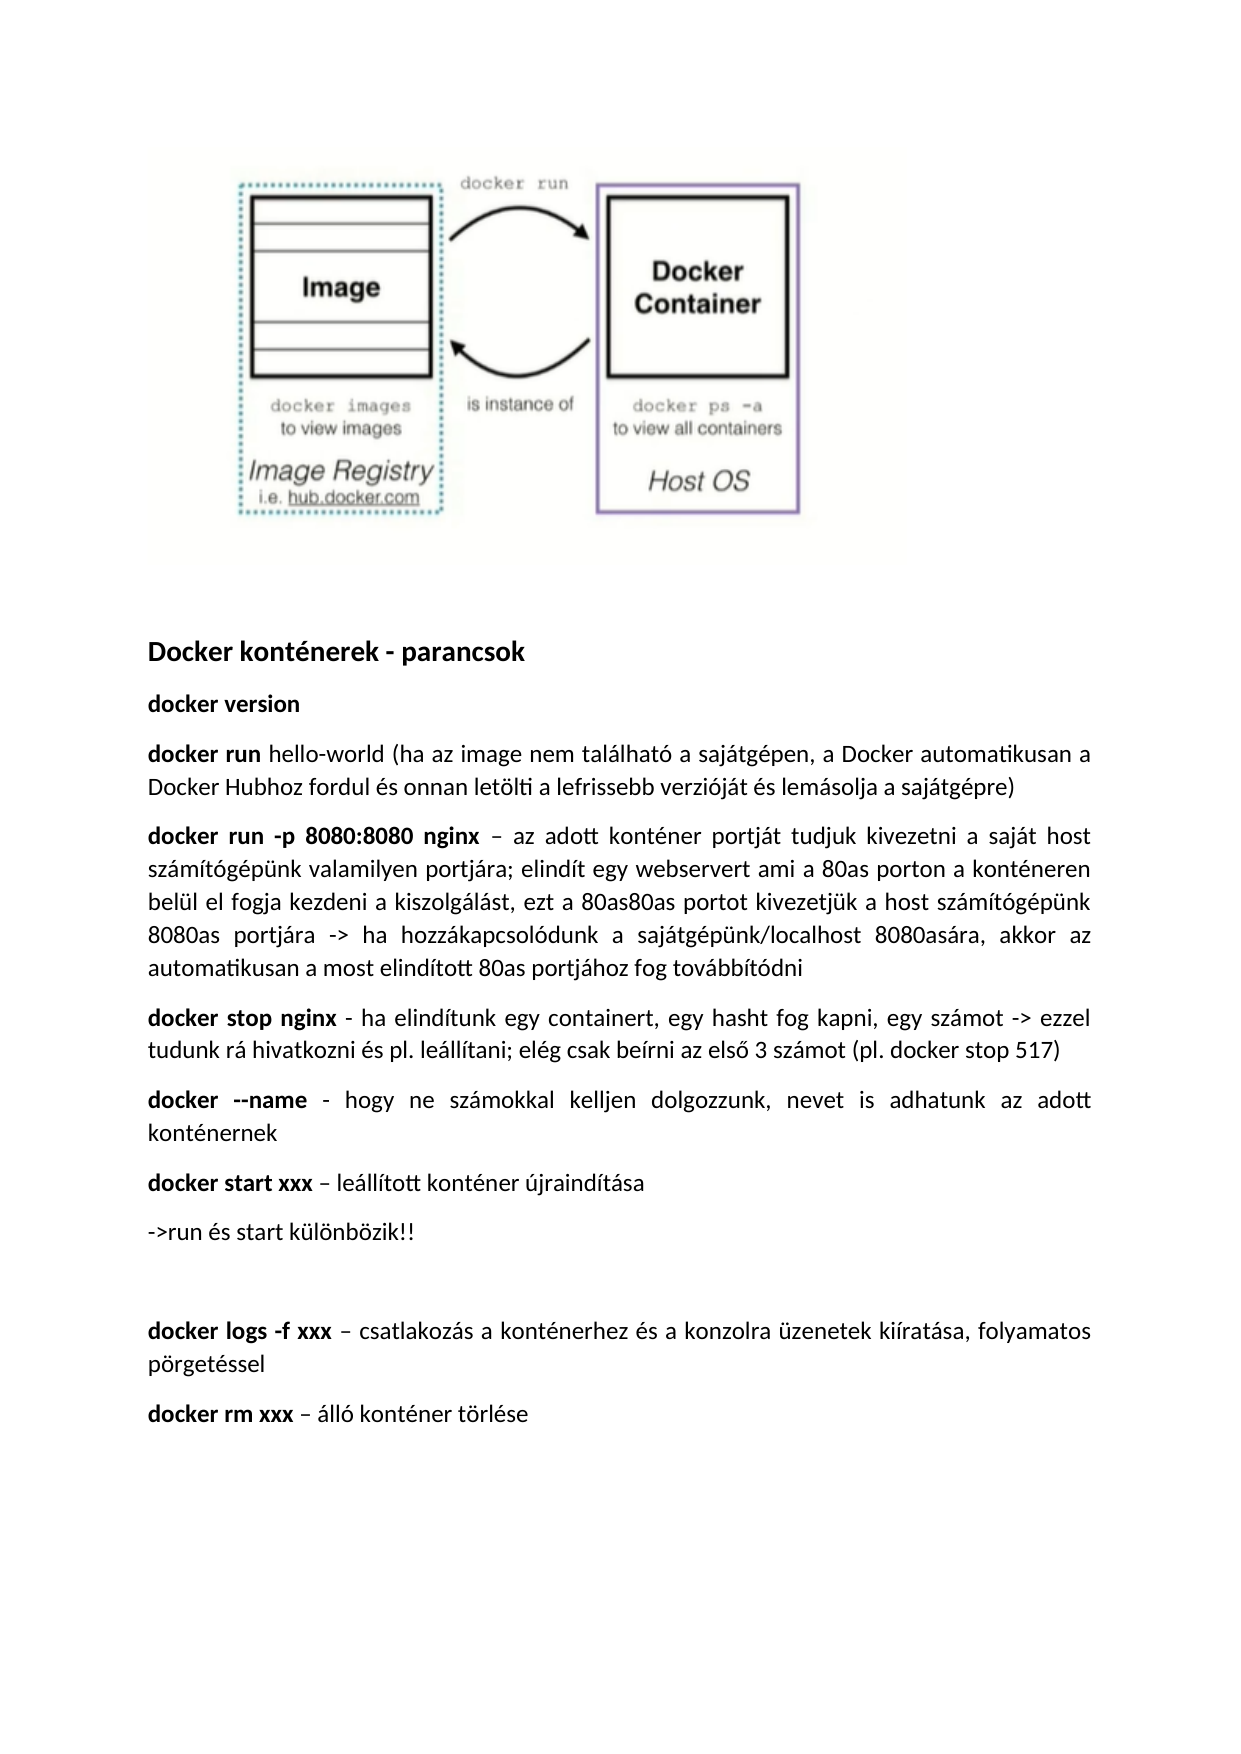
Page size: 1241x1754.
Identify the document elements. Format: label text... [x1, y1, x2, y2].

text docker --name - hogy ne számokkal kelljen dolgozzunk, nevet is adhatunk az adott konténernek [148, 1084, 1093, 1148]
text docker run -p 8080:8080 nginx – az adott konténer portját tudjuk kivezetni a saját host számítógépünk valamilyen portjára; elindít egy webservert ami a 80as porton a konténeren belül el fogja kezdeni a kiszolgálást, ezt a 80as80as portot kivezetjük a host számítógépünk 8080as portjára -> ha hozzákapcsolódunk a sajátgépünk/localhost 8080asára, akkor az automatikusan a most elindított 80as portjához fog továbbítódni [148, 820, 1093, 983]
text docker rm xxx – álló konténer törlése [148, 1398, 1093, 1428]
picture [147, 147, 907, 565]
text docker logs -f xxx – csatlakozás a konténerhez és a konzolra üzenetek kiíratása, folyamatos pörgetéssel [148, 1315, 1093, 1379]
text Docker konténerek - parancsok [148, 633, 1093, 669]
text docker version [148, 688, 1093, 719]
text docker start xxx – leállított konténer újraindítása [148, 1167, 1093, 1197]
text docker run hello-world (ha az image nem található a sajátgépen, a Docker automatikusan a Docker Hubhoz fordul és onnan letölti a lefrissebb verzióját és lemásolja a sajátgépre) [148, 738, 1093, 801]
text ->run és start különbözik!! [148, 1216, 1093, 1247]
text docker stop nginx - ha elindítunk egy containert, egy hasht fog kapni, egy számot -> ezzel tudunk rá hivatkozni és pl. leállítani; elég csak beírni az első 3 számot (pl. docker stop 517) [148, 1002, 1093, 1065]
